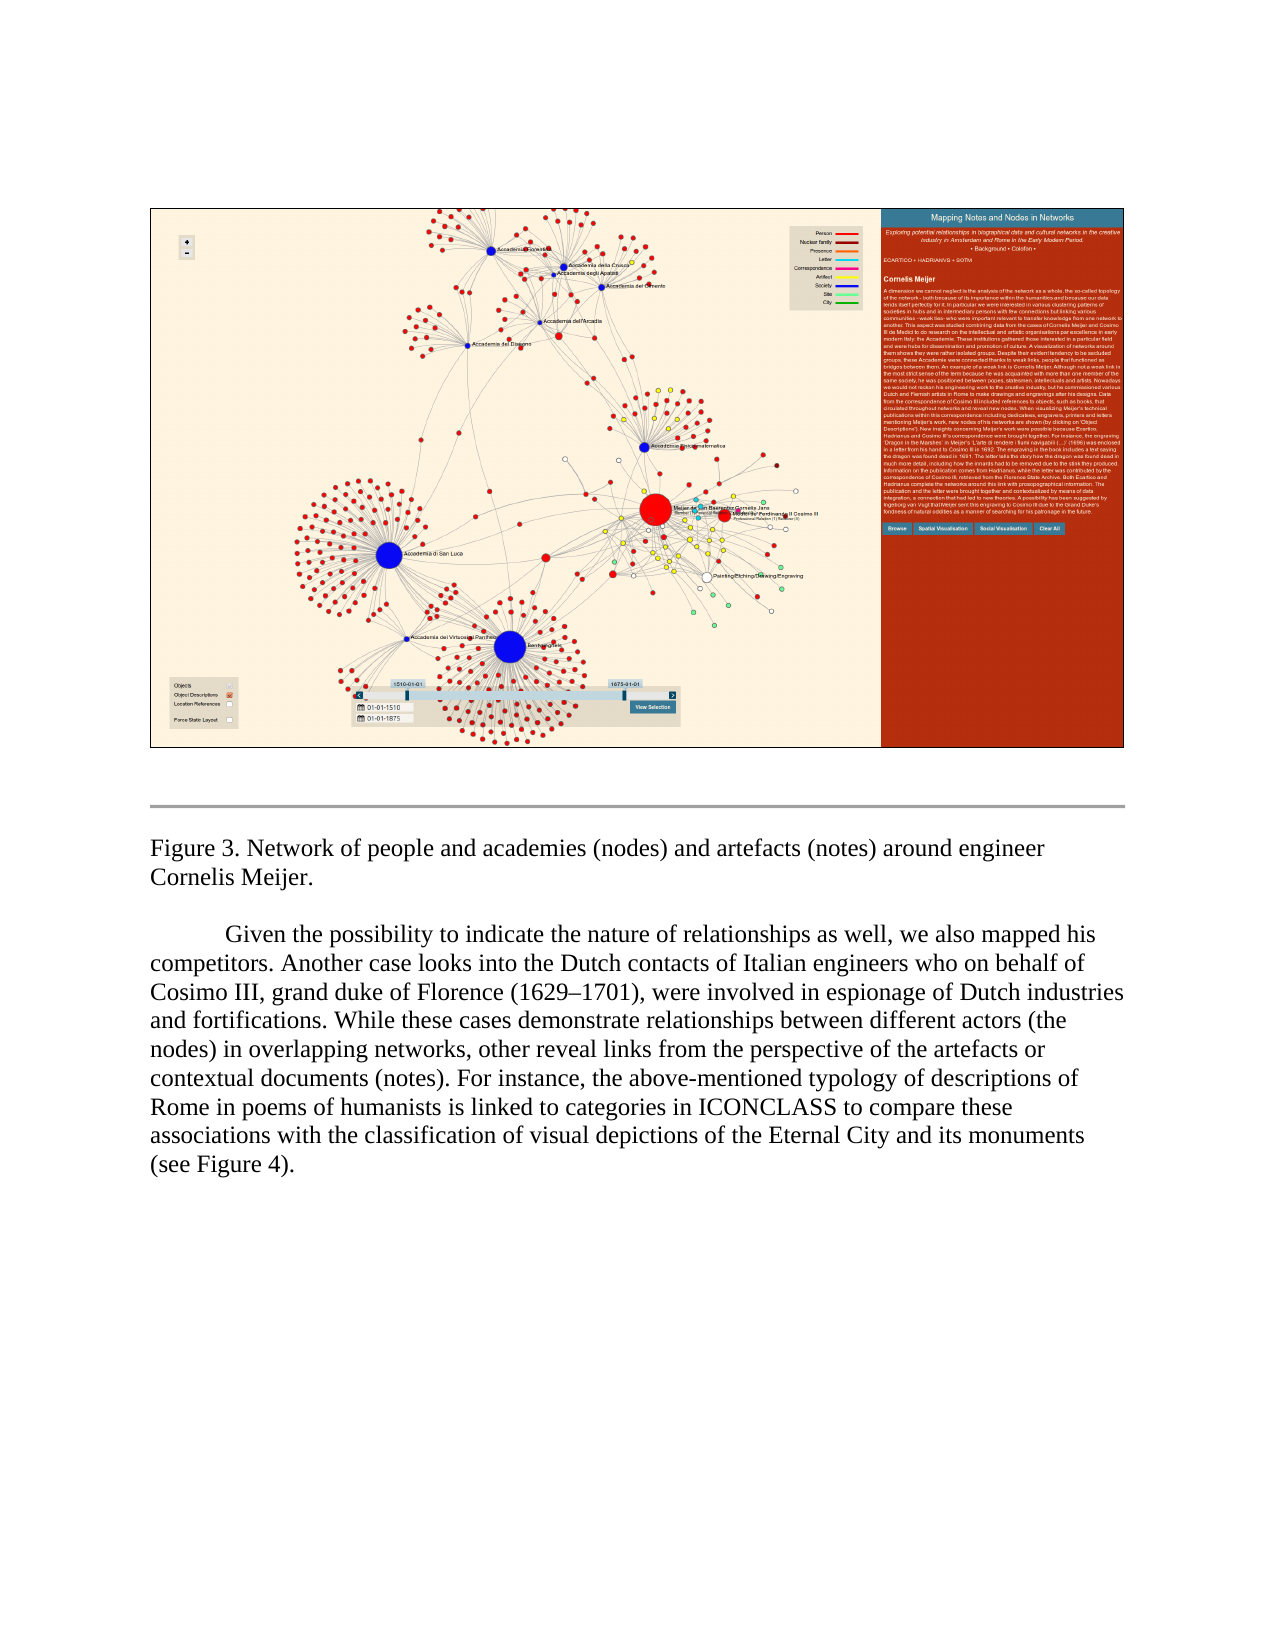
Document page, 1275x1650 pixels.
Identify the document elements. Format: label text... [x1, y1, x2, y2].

picture [151, 209, 1123, 747]
text Given the possibility to indicate the nature of relationships as well, we also mapped his competitors. Another case looks into the Dutch contacts of Italian engineers who on behalf of Cosimo III, grand duke of Florence (1629–1701), were involved in espionage of Dutch industries and fortifications. While these cases demonstrate relationships between different actors (the nodes) in overlapping networks, other reveal links from the perspective of the artefacts or contextual documents (notes). For instance, the above-mentioned typology of descriptions of Rome in poems of humanists is linked to categories in ICONCLASS to compare these associations with the classification of visual depictions of the Eternal City and its monuments (see Figure 4). [150, 919, 1125, 1178]
text Figure 3. Network of people and academies (nodes) and artefacts (notes) around engineer Cornelis Meijer. [150, 833, 1125, 890]
